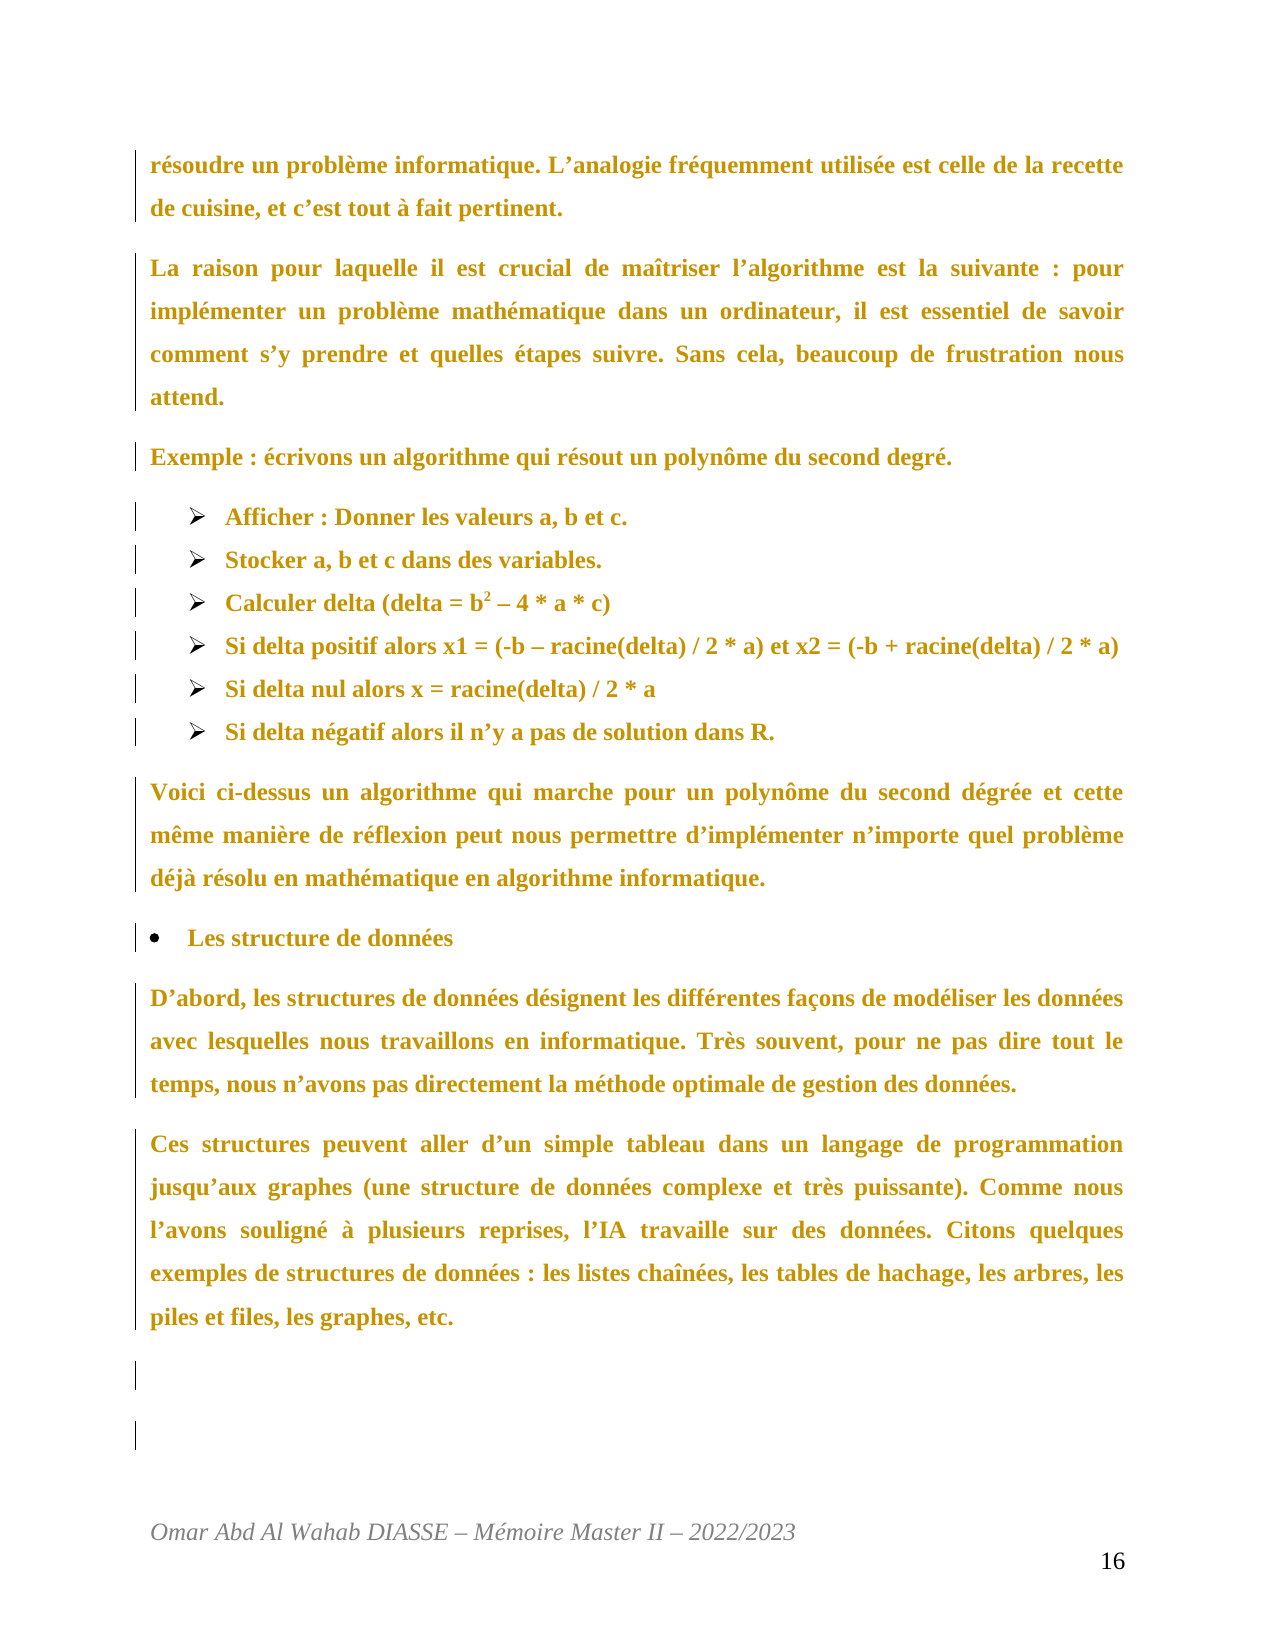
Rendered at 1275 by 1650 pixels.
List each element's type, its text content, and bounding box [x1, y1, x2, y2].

list Calculer delta (delta = b2 – 4 * a * c) [187, 588, 1125, 617]
list Si delta nul alors x = racine(delta) / 2 * a [187, 674, 1125, 703]
text Ces structures peuvent aller d’un simple tableau dans un langage de programmation jusqu’aux graphes (une structure de données complexe et très puissante). Comme nous l’avons souligné à plusieurs reprises, l’IA travaille sur des données. Citons quelques exemples de structures de données : les listes chaînées, les tables de hachage, les arbres, les piles et files, les graphes, etc. [150, 1129, 1125, 1330]
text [150, 150, 1125, 222]
text D’abord, les structures de données désignent les différentes façons de modéliser les données avec lesquelles nous travaillons en informatique. Très souvent, pour ne pas dire tout le temps, nous n’avons pas directement la méthode optimale de gestion des données. [150, 983, 1125, 1098]
list Afficher : Donner les valeurs a, b et c. [187, 502, 1125, 531]
text Voici ci-dessus un algorithme qui marche pour un polynôme du second dégrée et cette même manière de réflexion peut nous permettre d’implémenter n’importe quel problème déjà résolu en mathématique en algorithme informatique. [150, 777, 1125, 892]
list Stocker a, b et c dans des variables. [187, 545, 1125, 574]
list Si delta négatif alors il n’y a pas de solution dans R. [187, 717, 1125, 746]
text Exemple : écrivons un algorithme qui résout un polynôme du second degré. [150, 442, 1125, 471]
text La raison pour laquelle il est crucial de maîtriser l’algorithme est la suivante : pour implémenter un problème mathématique dans un ordinateur, il est essentiel de savoir comment s’y prendre et quelles étapes suivre. Sans cela, beaucoup de frustration nous attend. [150, 253, 1125, 411]
list Les structure de données [150, 923, 1125, 952]
list Si delta positif alors x1 = (-b – racine(delta) / 2 * a) et x2 = (-b + racine(delta) / 2 * a) [187, 631, 1125, 660]
